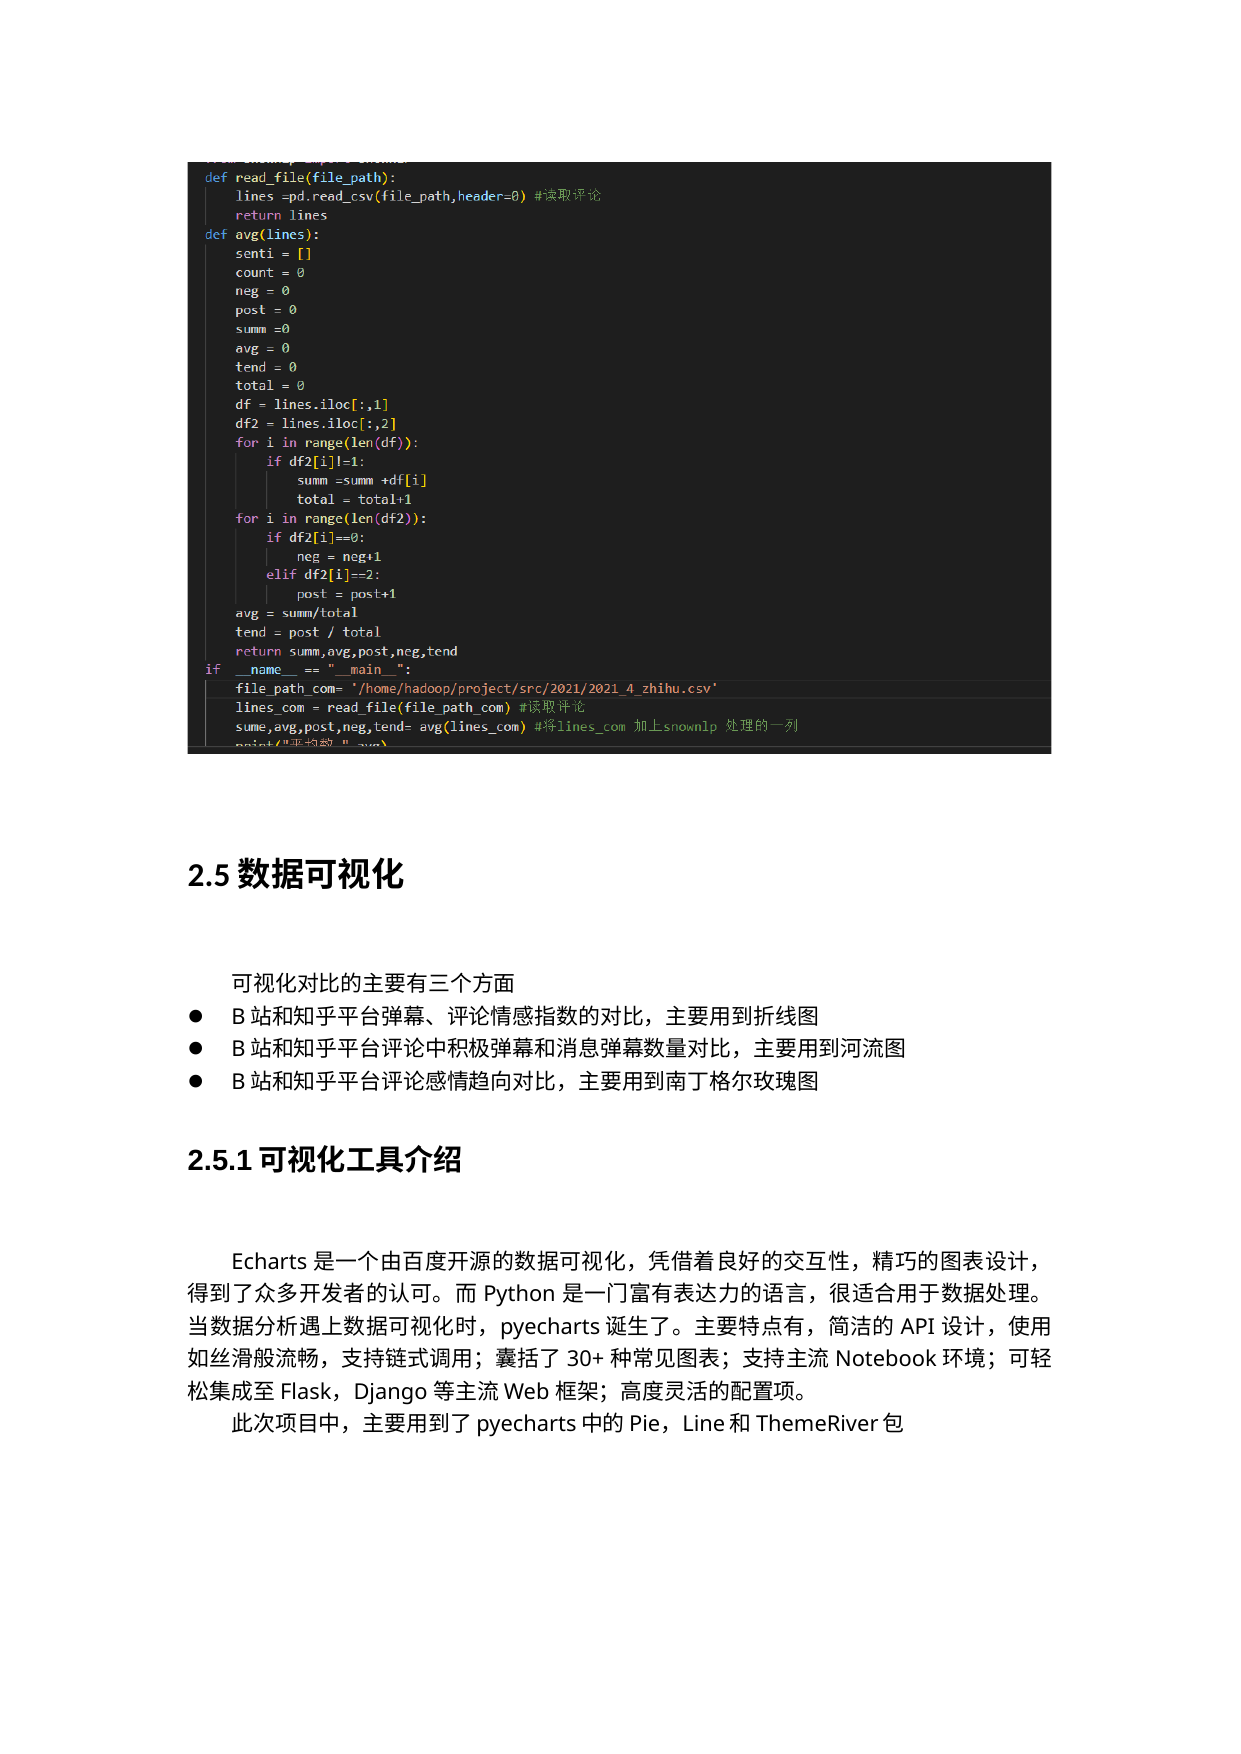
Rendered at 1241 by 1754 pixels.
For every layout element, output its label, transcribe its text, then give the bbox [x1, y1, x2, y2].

list B站和知乎平台评论感情趋向对比，主要用到南丁格尔玫瑰图 [187, 1063, 1053, 1096]
text 可视化对比的主要有三个方面 [187, 966, 1053, 998]
text 此次项目中，主要用到了pyecharts中的Pie，Line和ThemeRiver包 [187, 1406, 1053, 1438]
list B站和知乎平台弹幕、评论情感指数的对比，主要用到折线图 [187, 998, 1053, 1031]
picture [187, 162, 1052, 754]
subtitle 2.5 数据可视化 [187, 839, 1053, 904]
text Echarts 是一个由百度开源的数据可视化，凭借着良好的交互性，精巧的图表设计，得到了众多开发者的认可。而 Python 是一门富有表达力的语言，很适合用于数据处理。当数据分析遇上数据可视化时，pyecharts诞生了。主要特点有，简洁的 API 设计，使用如丝滑般流畅，支持链式调用；囊括了 30+ 种常见图表；支持主流 Notebook 环境；可轻松集成至 Flask，Django 等主流 Web 框架；高度灵活的配置项。 [187, 1243, 1053, 1406]
list B站和知乎平台评论中积极弹幕和消息弹幕数量对比，主要用到河流图 [187, 1031, 1053, 1063]
subtitle 2.5.1可视化工具介绍 [187, 1125, 1053, 1190]
